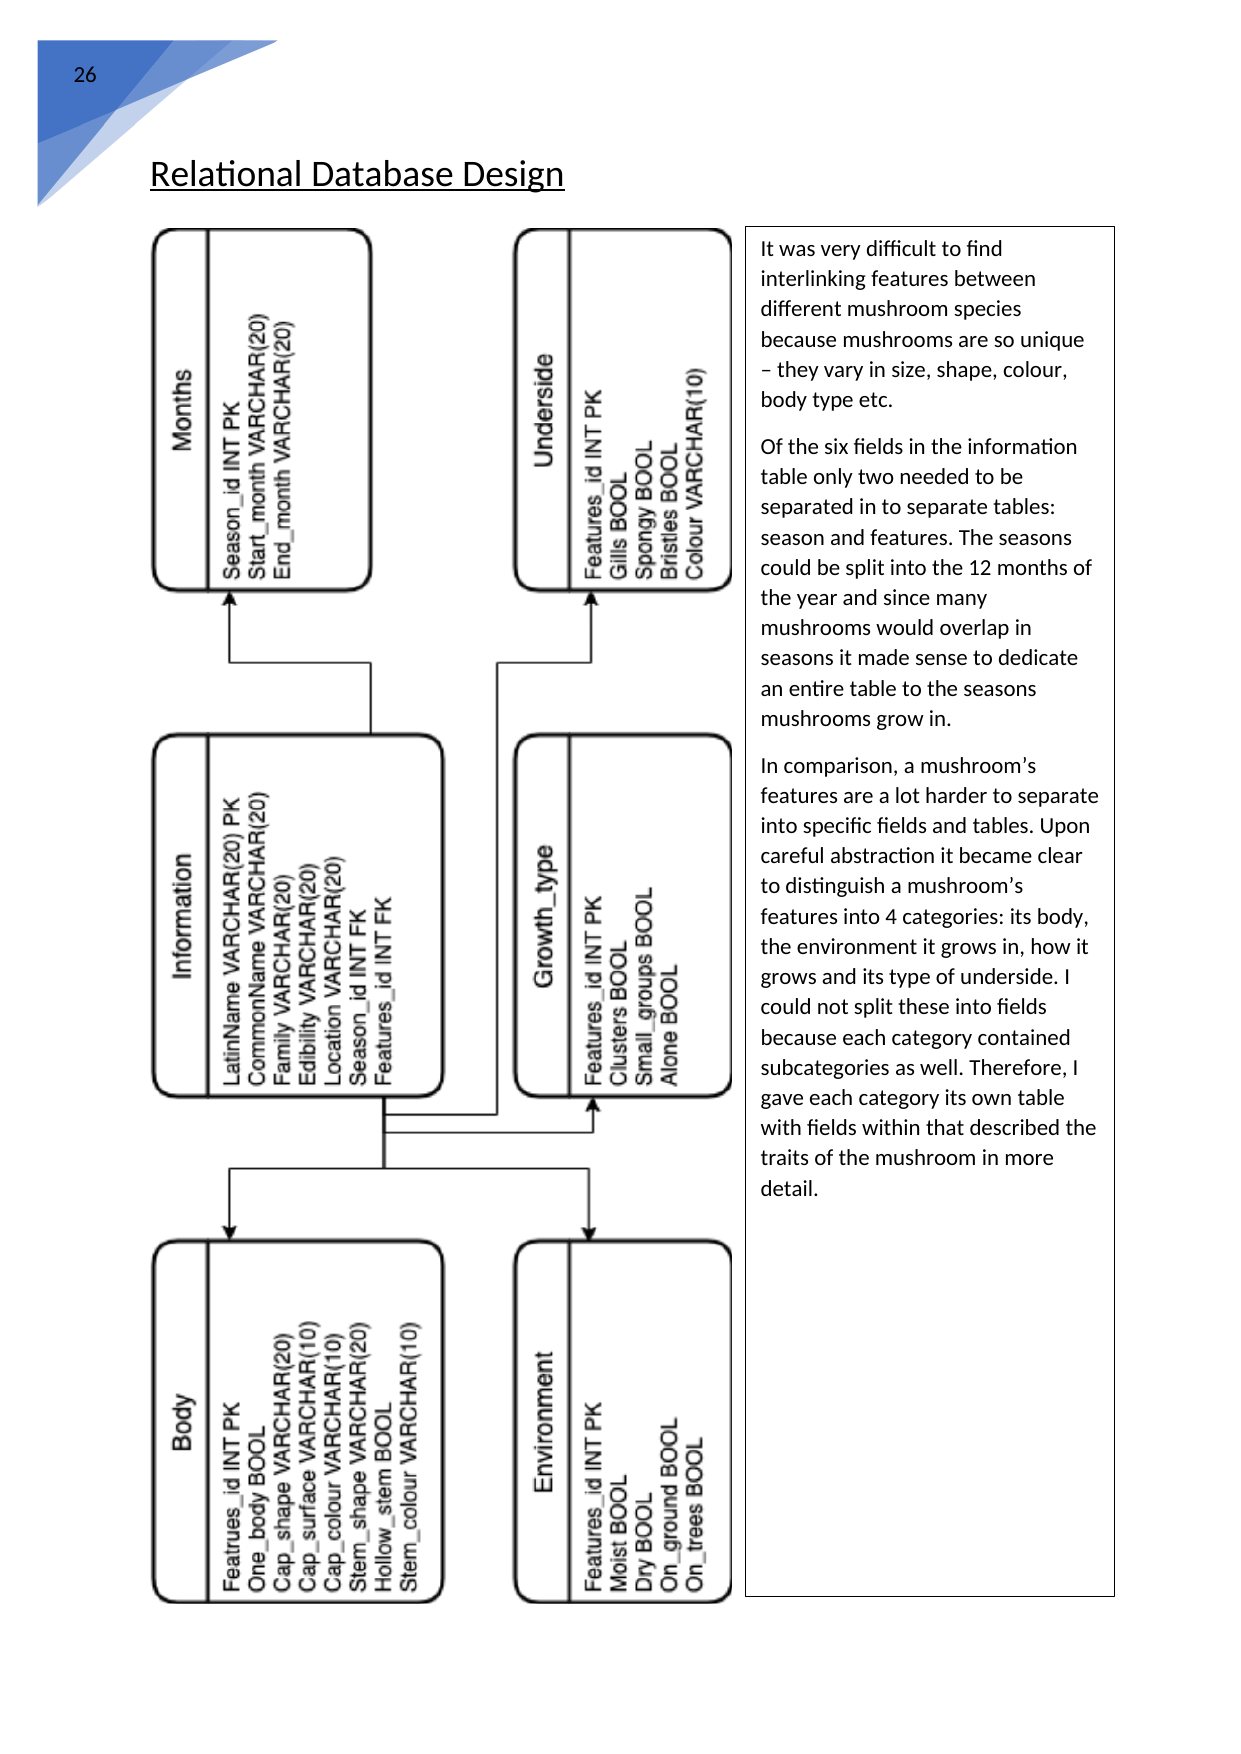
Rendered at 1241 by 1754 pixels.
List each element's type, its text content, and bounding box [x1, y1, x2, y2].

text Relational Database Design [150, 150, 1090, 196]
picture [151, 229, 732, 1604]
picture [37, 40, 279, 209]
